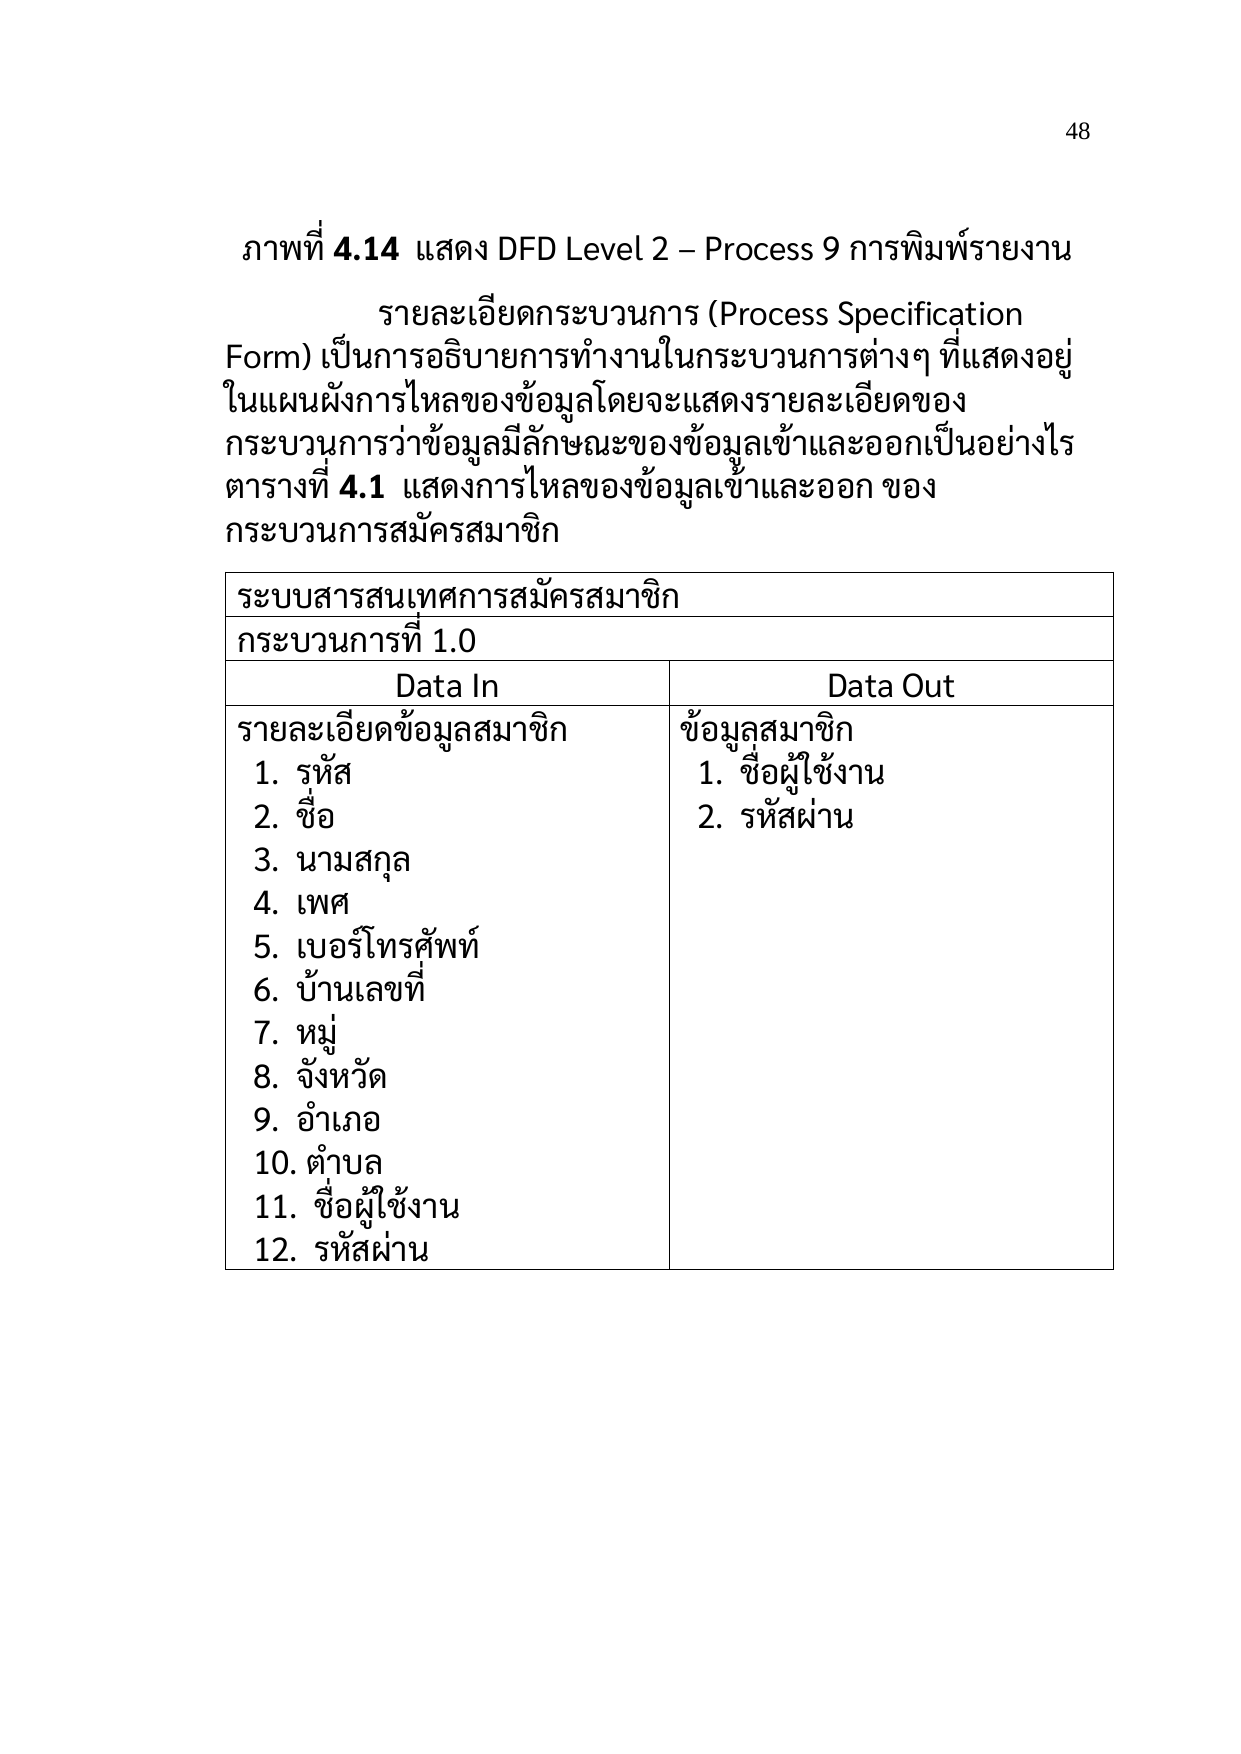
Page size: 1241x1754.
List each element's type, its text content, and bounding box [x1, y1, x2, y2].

text ภาพที่ 4.14 แสดง DFD Level 2 – Process 9 การพิมพ์รายงาน [225, 225, 1090, 268]
table_cell กระบวนการที่ 1.0 [226, 617, 1113, 660]
text ตารางที่ 4.1 แสดงการไหลของข้อมูลเข้าและออก ของกระบวนการสมัครสมาชิกก [225, 463, 1090, 550]
table_cell รายละเอียดข้อมูลสมาชิก 1. รหัส 2. ชื่อ 3. นามสกุล 4. เพศ 5. เบอร์โทรศัพท์ 6. บ้านเลขที่ 7. หมู่ 8. จังหวัด 9. อำเภอ 10. ตำบล 11. ชื่อผู้ใช้งาน 12. รหัสผ่าน [226, 706, 669, 1269]
table_cell Data Out [670, 661, 1113, 705]
table_header ระบบสารสนเทศการสมัครสมาชิกก [226, 573, 1113, 616]
table_cell Data In [226, 661, 669, 705]
text กกกกกกกกรายละเอียดกระบวนการ (Process Specification Form) เป็นการอธิบายการทำงานในกระบวนการต่างๆ ที่แสดงอยู่ในแผนผังการไหลของข้อมูลโดยจะแสดงรายละเอียดของกระบวนการว่าข้อมูลมีลักษณะของข้อมูลเข้าและออกเป็นอย่างไร [225, 290, 1090, 463]
table_cell ข้อมูลสมาชิก 1. ชื่อผู้ใช้งาน 2. รหัสผ่าน [670, 706, 1113, 1269]
